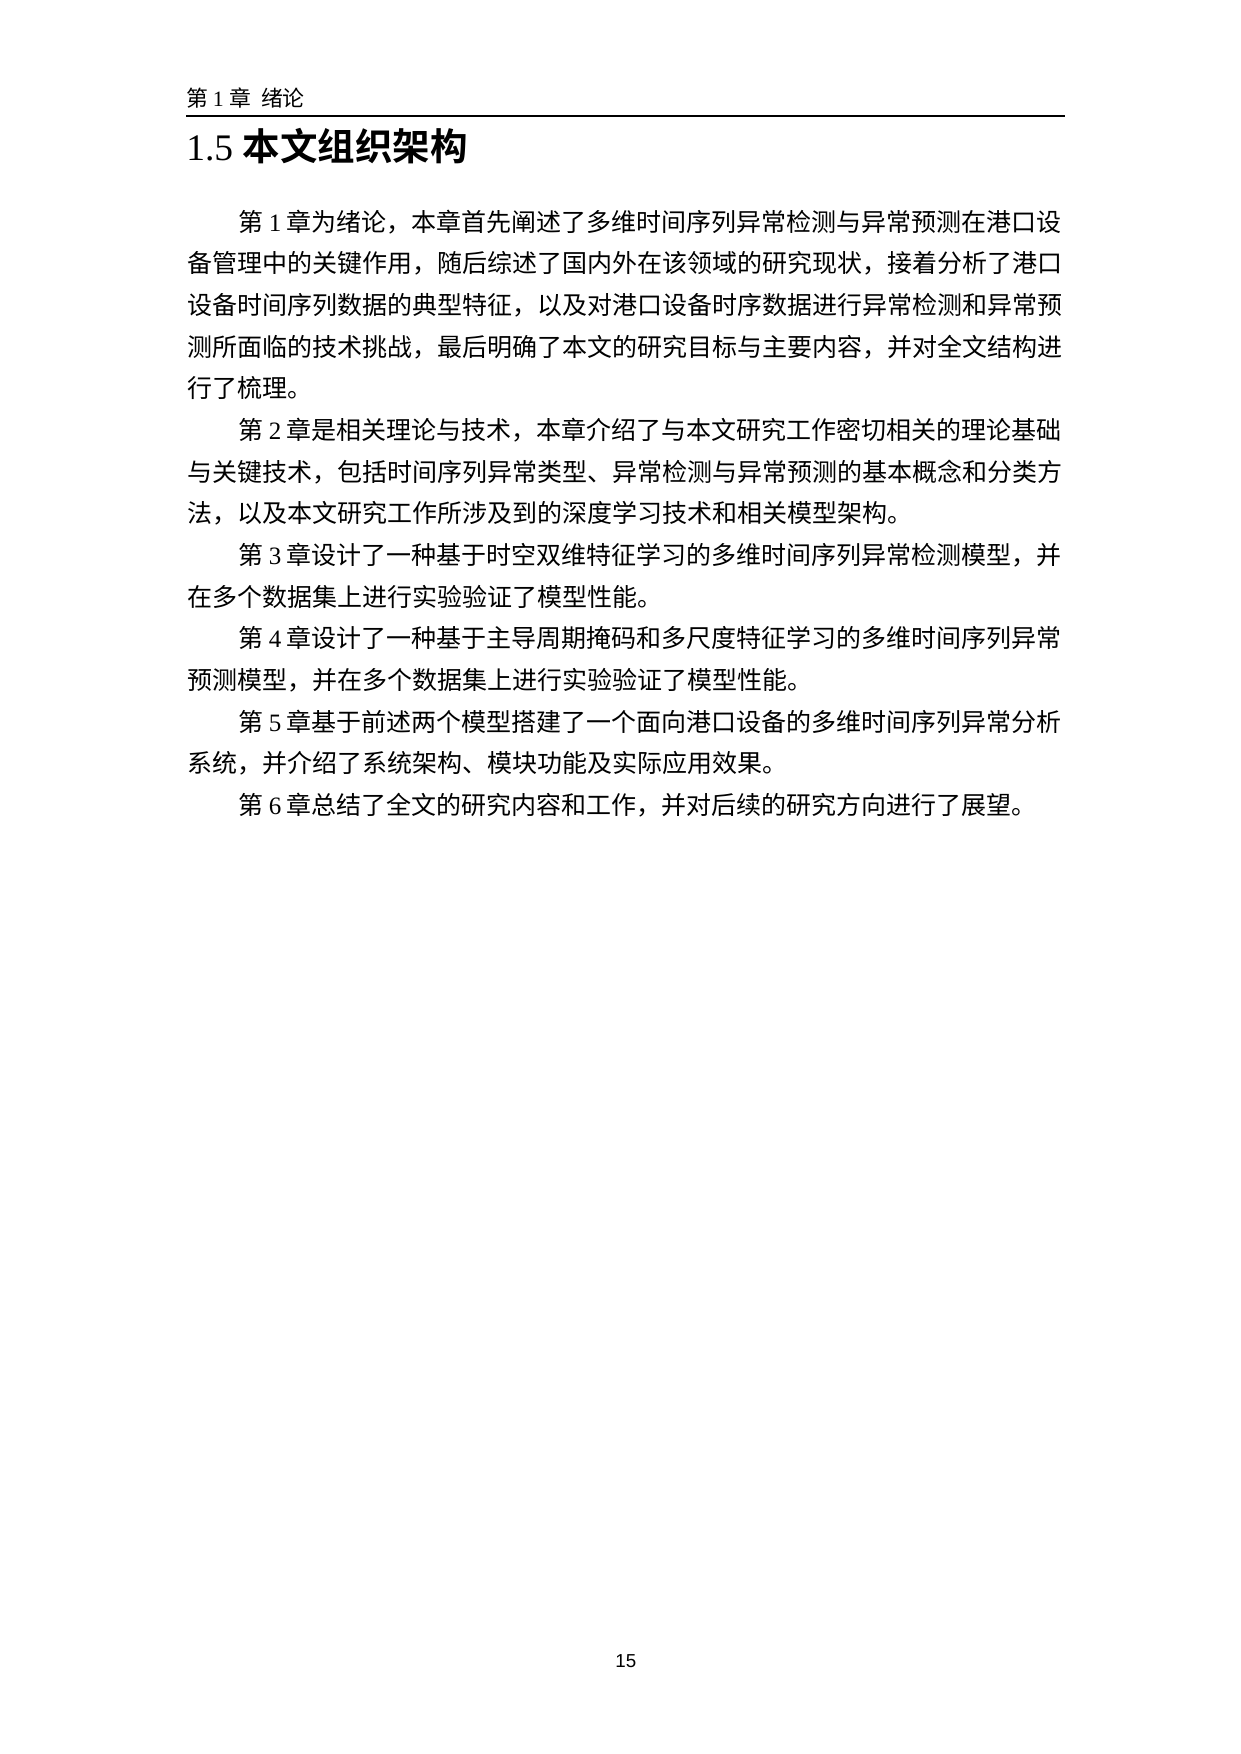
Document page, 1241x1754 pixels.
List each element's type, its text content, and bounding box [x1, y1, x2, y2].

text 第1章为绪论，本章首先阐述了多维时间序列异常检测与异常预测在港口设备管理中的关键作用，随后综述了国内外在该领域的研究现状，接着分析了港口设备时间序列数据的典型特征，以及对港口设备时序数据进行异常检测和异常预测所面临的技术挑战，最后明确了本文的研究目标与主要内容，并对全文结构进行了梳理。 [188, 198, 1063, 406]
text 第3章设计了一种基于时空双维特征学习的多维时间序列异常检测模型，并在多个数据集上进行实验验证了模型性能。 [188, 531, 1063, 614]
text 第6章总结了全文的研究内容和工作，并对后续的研究方向进行了展望。 [188, 781, 1063, 823]
subtitle 本文组织架构 [186, 117, 1065, 171]
text 第5章基于前述两个模型搭建了一个面向港口设备的多维时间序列异常分析系统，并介绍了系统架构、模块功能及实际应用效果。 [188, 698, 1063, 781]
text 第4章设计了一种基于主导周期掩码和多尺度特征学习的多维时间序列异常预测模型，并在多个数据集上进行实验验证了模型性能。 [188, 614, 1063, 698]
text 第2章是相关理论与技术，本章介绍了与本文研究工作密切相关的理论基础与关键技术，包括时间序列异常类型、异常检测与异常预测的基本概念和分类方法，以及本文研究工作所涉及到的深度学习技术和相关模型架构。 [188, 406, 1063, 531]
